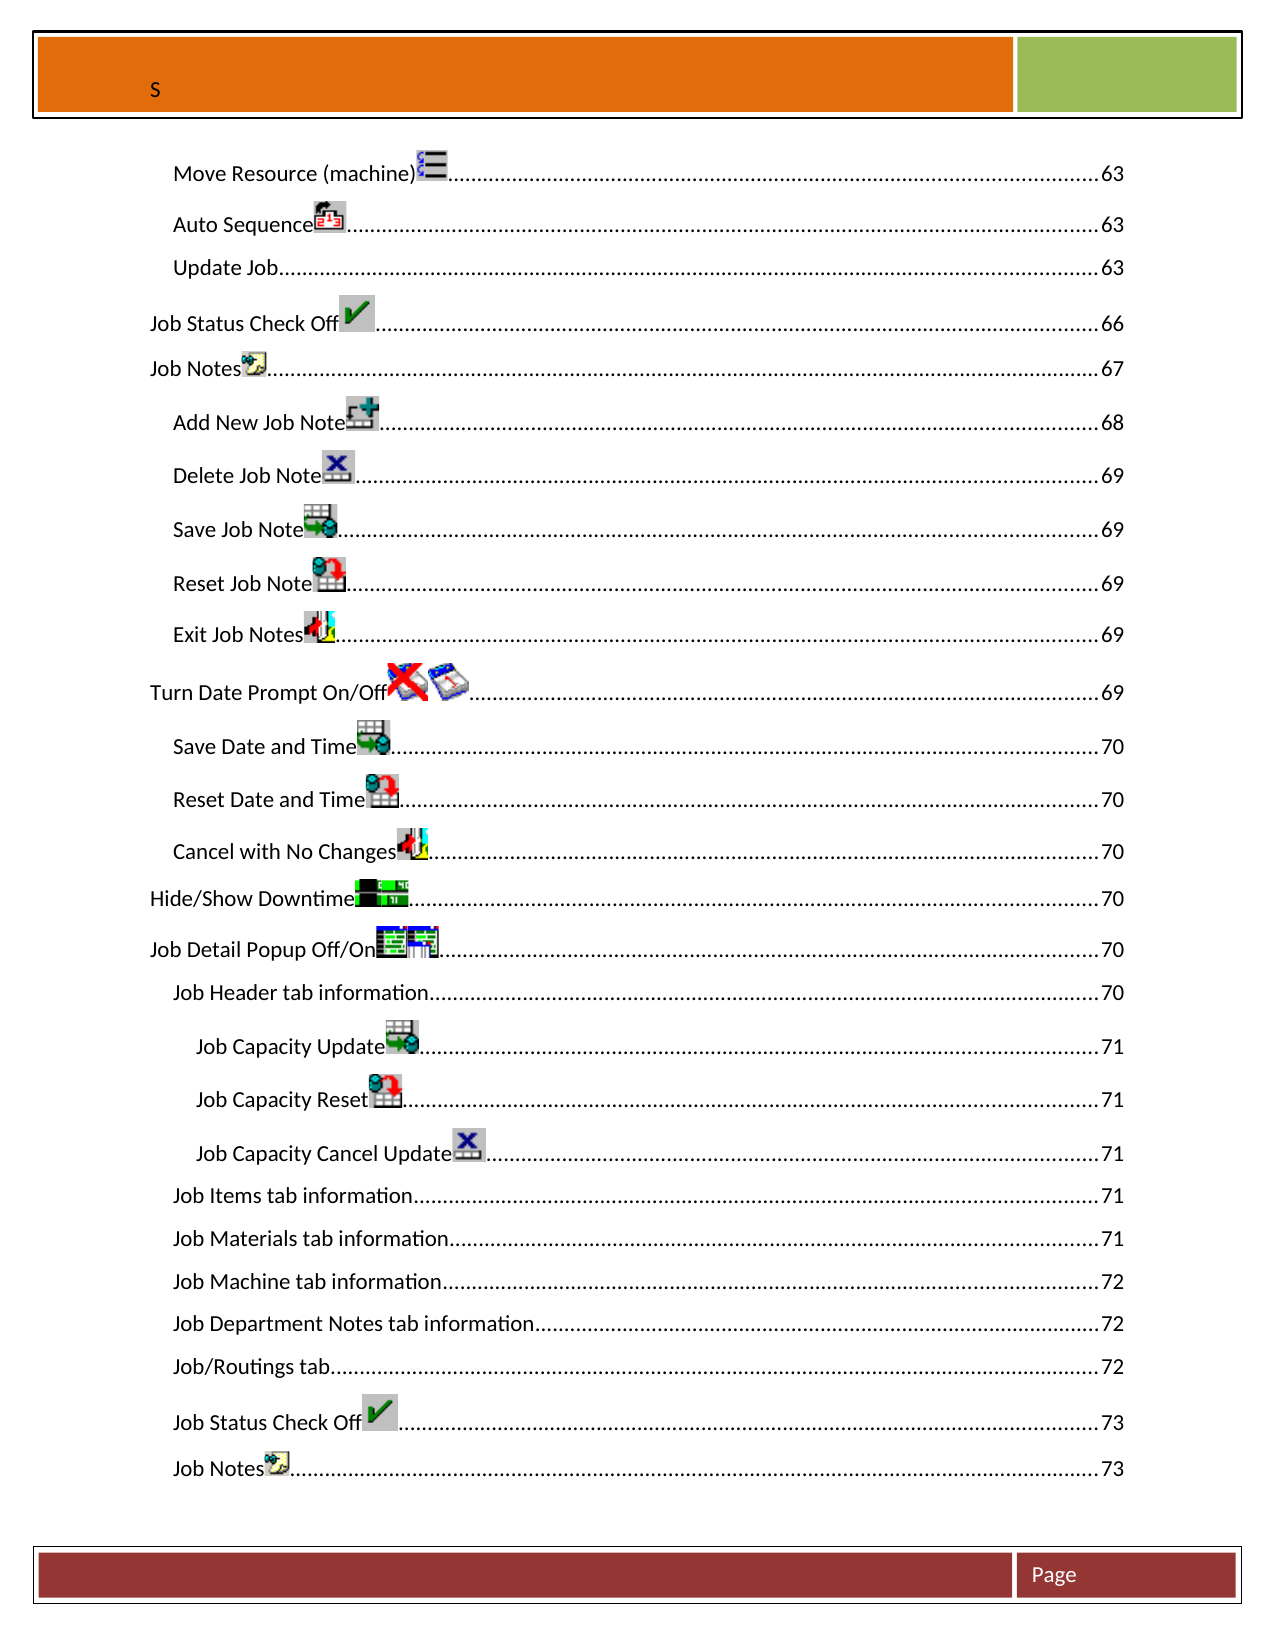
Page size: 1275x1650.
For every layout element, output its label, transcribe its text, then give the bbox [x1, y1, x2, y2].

picture [345, 396, 380, 431]
text Cancel with No Changes 70 [173, 828, 1125, 865]
picture [396, 828, 428, 860]
text Update Job 63 [173, 253, 1125, 281]
picture [241, 351, 267, 377]
picture [387, 663, 469, 701]
picture [376, 926, 439, 958]
picture [303, 611, 335, 643]
text Job/Routings tab 72 [173, 1352, 1125, 1380]
picture [321, 450, 356, 484]
picture [385, 1020, 419, 1054]
text Job Status Check Off 66 [150, 295, 1125, 337]
text Reset Job Note 69 [173, 558, 1125, 597]
text Reset Date and Time 70 [173, 774, 1125, 813]
text Exit Job Notes 69 [173, 611, 1125, 648]
picture [264, 1451, 290, 1476]
picture [362, 1394, 398, 1431]
picture [365, 774, 399, 808]
text Job Capacity Cancel Update 71 [196, 1128, 1125, 1167]
text Save Date and Time 70 [173, 721, 1125, 760]
text Hide/Show Downtime 70 [150, 880, 1125, 912]
picture [355, 879, 409, 907]
text Job Capacity Reset 71 [196, 1074, 1125, 1113]
text Auto Sequence 63 [173, 201, 1125, 238]
text Job Capacity Update 71 [196, 1021, 1125, 1060]
text Job Notes 67 [150, 352, 1125, 382]
picture [339, 295, 375, 332]
text Job Detail Popup Off/On 70 [150, 927, 1125, 963]
picture [303, 504, 338, 538]
text Add New Job Note 68 [173, 397, 1125, 436]
text Job Machine tab information 72 [173, 1267, 1125, 1295]
picture [357, 720, 391, 755]
text Save Job Note 69 [173, 504, 1125, 543]
text Job Materials tab information 71 [173, 1224, 1125, 1252]
picture [312, 557, 346, 592]
text Job Status Check Off 73 [173, 1395, 1125, 1436]
text Job Notes 73 [173, 1451, 1125, 1482]
picture [313, 201, 347, 233]
text Move Resource (machine) 63 [173, 150, 1125, 187]
text Turn Date Prompt On/Off 69 [150, 663, 1125, 706]
text Job Items tab information 71 [173, 1182, 1125, 1210]
picture [452, 1128, 486, 1162]
picture [368, 1074, 403, 1108]
text Delete Job Note 69 [173, 451, 1125, 489]
text Job Header tab information 70 [173, 978, 1125, 1006]
text Job Department Notes tab information 72 [173, 1309, 1125, 1337]
picture [416, 150, 448, 181]
